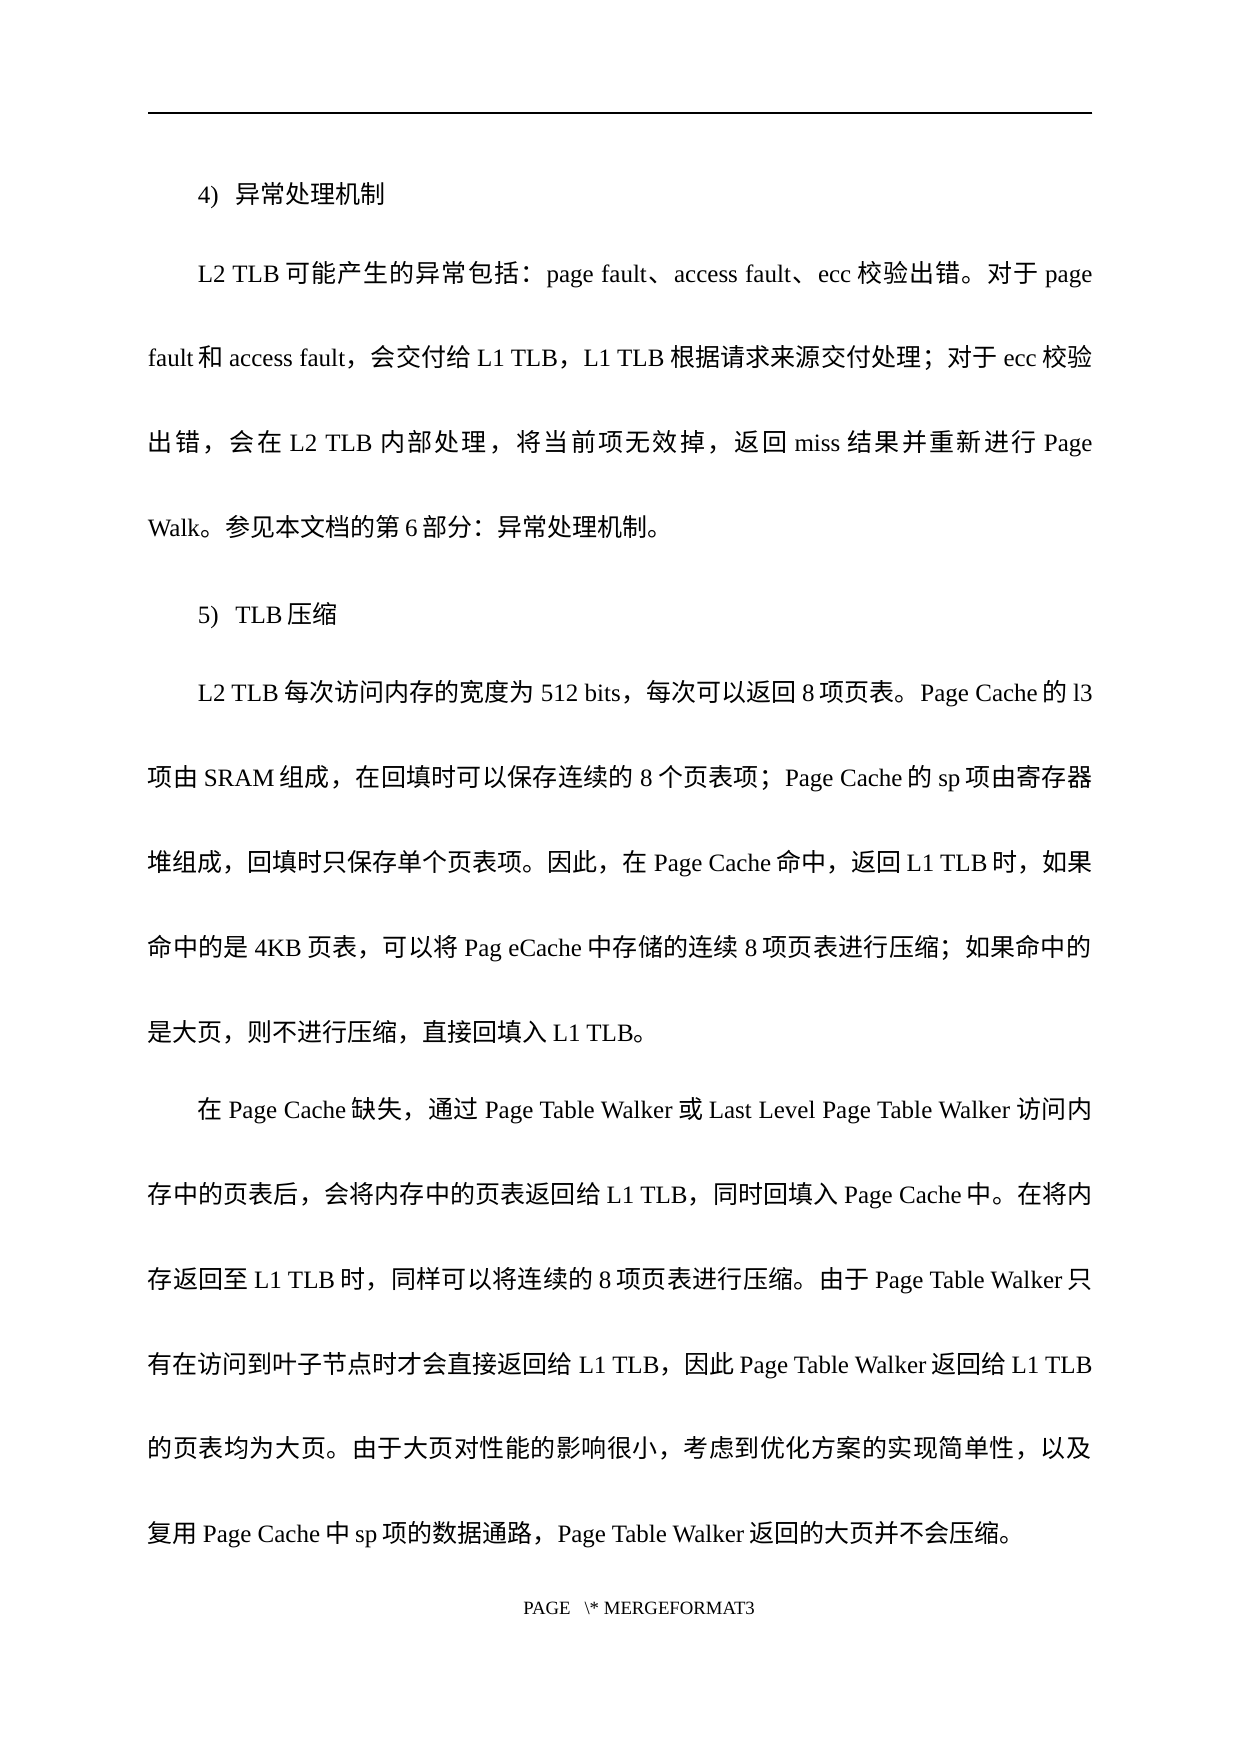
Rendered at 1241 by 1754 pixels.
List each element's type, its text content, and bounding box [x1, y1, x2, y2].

text L2 TLB每次访问内存的宽度为512 bits，每次可以返回8项页表。Page Cache的l3项由SRAM组成，在回填时可以保存连续的8个页表项；Page Cache的sp项由寄存器堆组成，回填时只保存单个页表项。因此，在Page Cache命中，返回L1 TLB时，如果命中的是4KB页表，可以将Pag eCache中存储的连续8项页表进行压缩；如果命中的是大页，则不进行压缩，直接回填入L1 TLB。 [148, 657, 1092, 1064]
text 异常处理机制 [198, 159, 1092, 227]
text L2 TLB可能产生的异常包括：page fault、access fault、ecc校验出错。对于page fault和access fault，会交付给L1 TLB，L1 TLB根据请求来源交付处理；对于ecc校验出错，会在L2 TLB内部处理，将当前项无效掉，返回miss结果并重新进行Page Walk。参见本文档的第6部分：异常处理机制。 [148, 237, 1092, 560]
text TLB压缩 [198, 579, 1092, 647]
text 在Page Cache缺失，通过Page Table Walker或Last Level Page Table Walker访问内存中的页表后，会将内存中的页表返回给L1 TLB，同时回填入Page Cache中。在将内存返回至L1 TLB时，同样可以将连续的8项页表进行压缩。由于Page Table Walker只有在访问到叶子节点时才会直接返回给L1 TLB，因此Page Table Walker返回给L1 TLB的页表均为大页。由于大页对性能的影响很小，考虑到优化方案的实现简单性，以及复用Page Cache中sp项的数据通路，Page Table Walker返回的大页并不会压缩。 [148, 1073, 1092, 1566]
